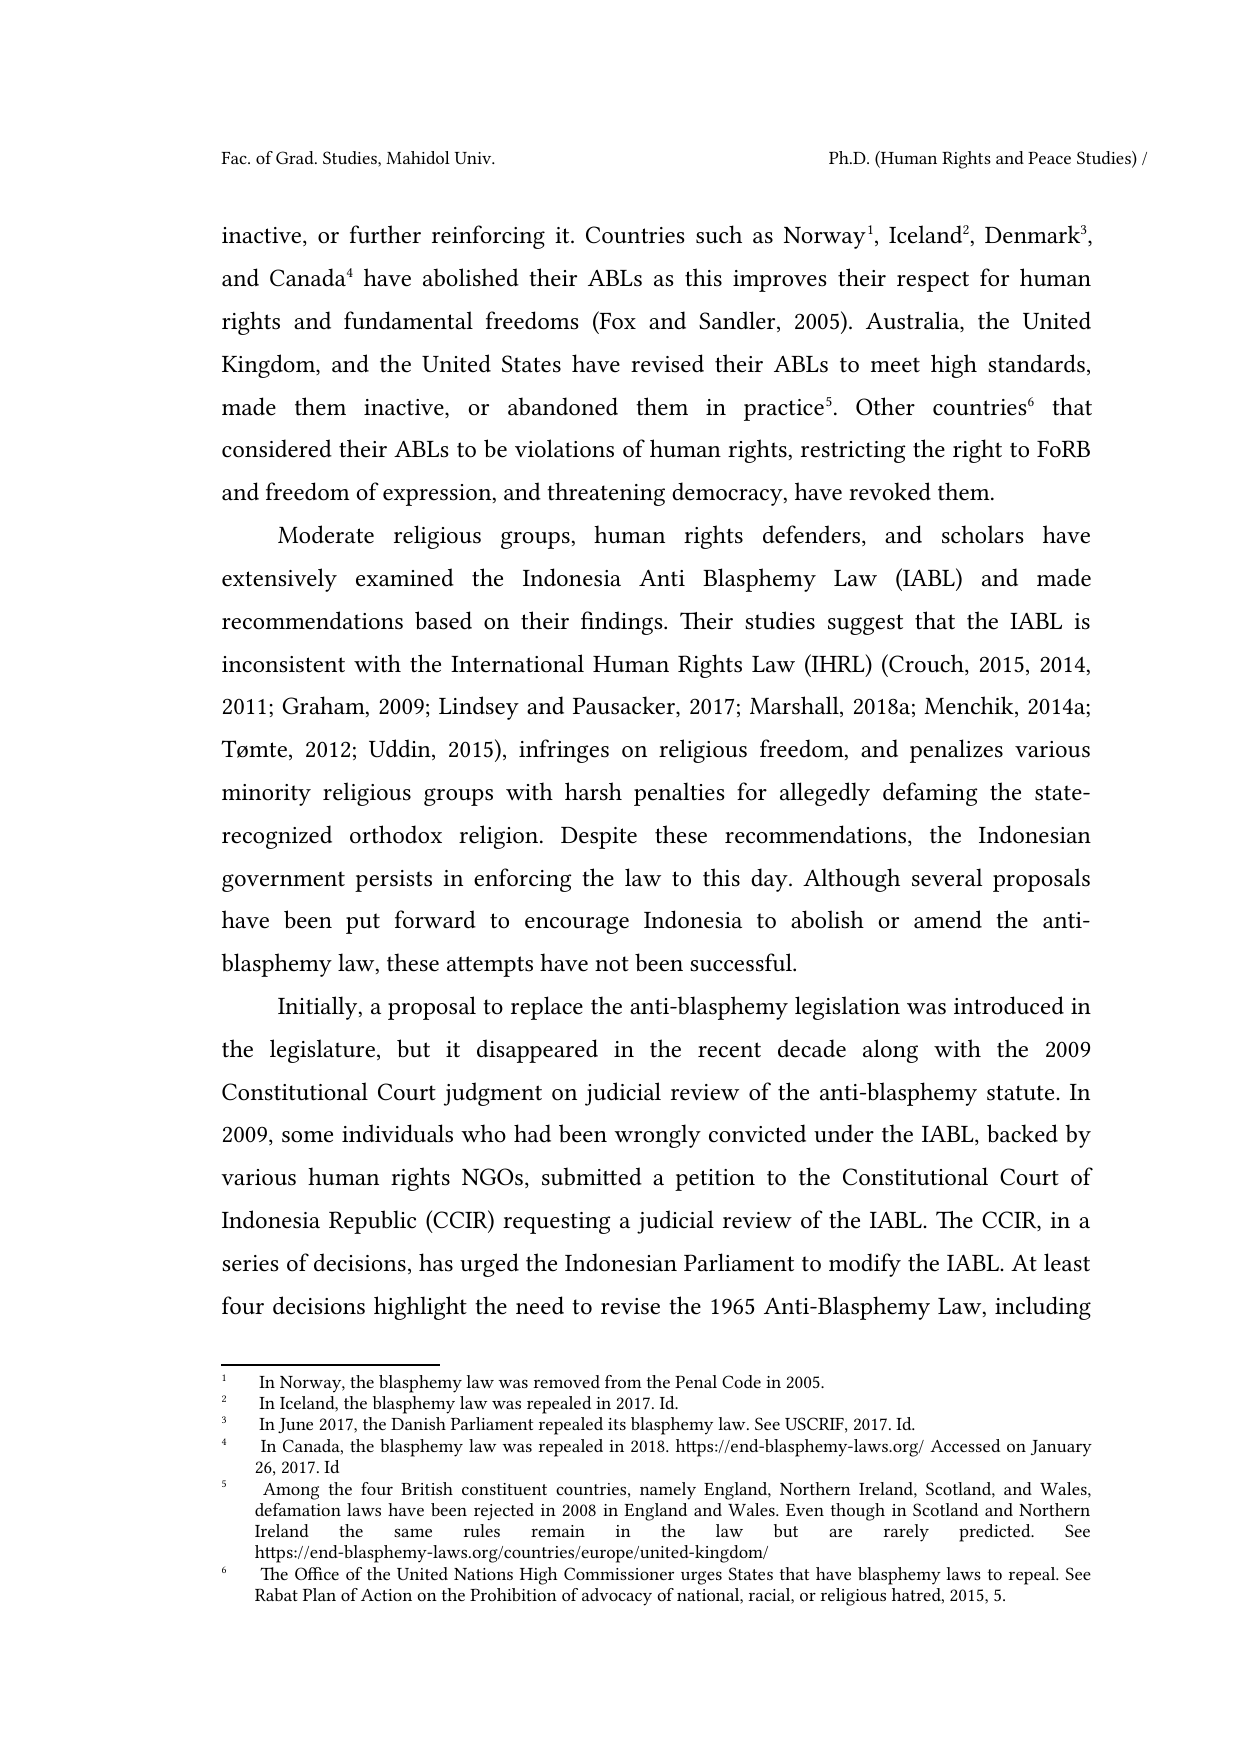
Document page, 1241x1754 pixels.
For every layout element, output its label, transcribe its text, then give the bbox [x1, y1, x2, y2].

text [221, 221, 1092, 507]
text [221, 992, 1092, 1320]
text Moderate religious groups, human rights defenders, and scholars have extensively examined the Indonesia Anti Blasphemy Law (IABL) and made recommendations based on their findings. Their studies suggest that the IABL is inconsistent with the International Human Rights Law (IHRL) (Crouch, 2015, 2014, 2011; Graham, 2009; Lindsey and Pausacker, 2017; Marshall, 2018a; Menchik, 2014a; Tømte, 2012; Uddin, 2015), infringes on religious freedom, and penalizes various minority religious groups with harsh penalties for allegedly defaming the state-recognized orthodox religion. Despite these recommendations, the Indonesian government persists in enforcing the law to this day. Although several proposals have been put forward to encourage Indonesia to abolish or amend the anti-blasphemy law, these attempts have not been successful. [221, 521, 1092, 978]
